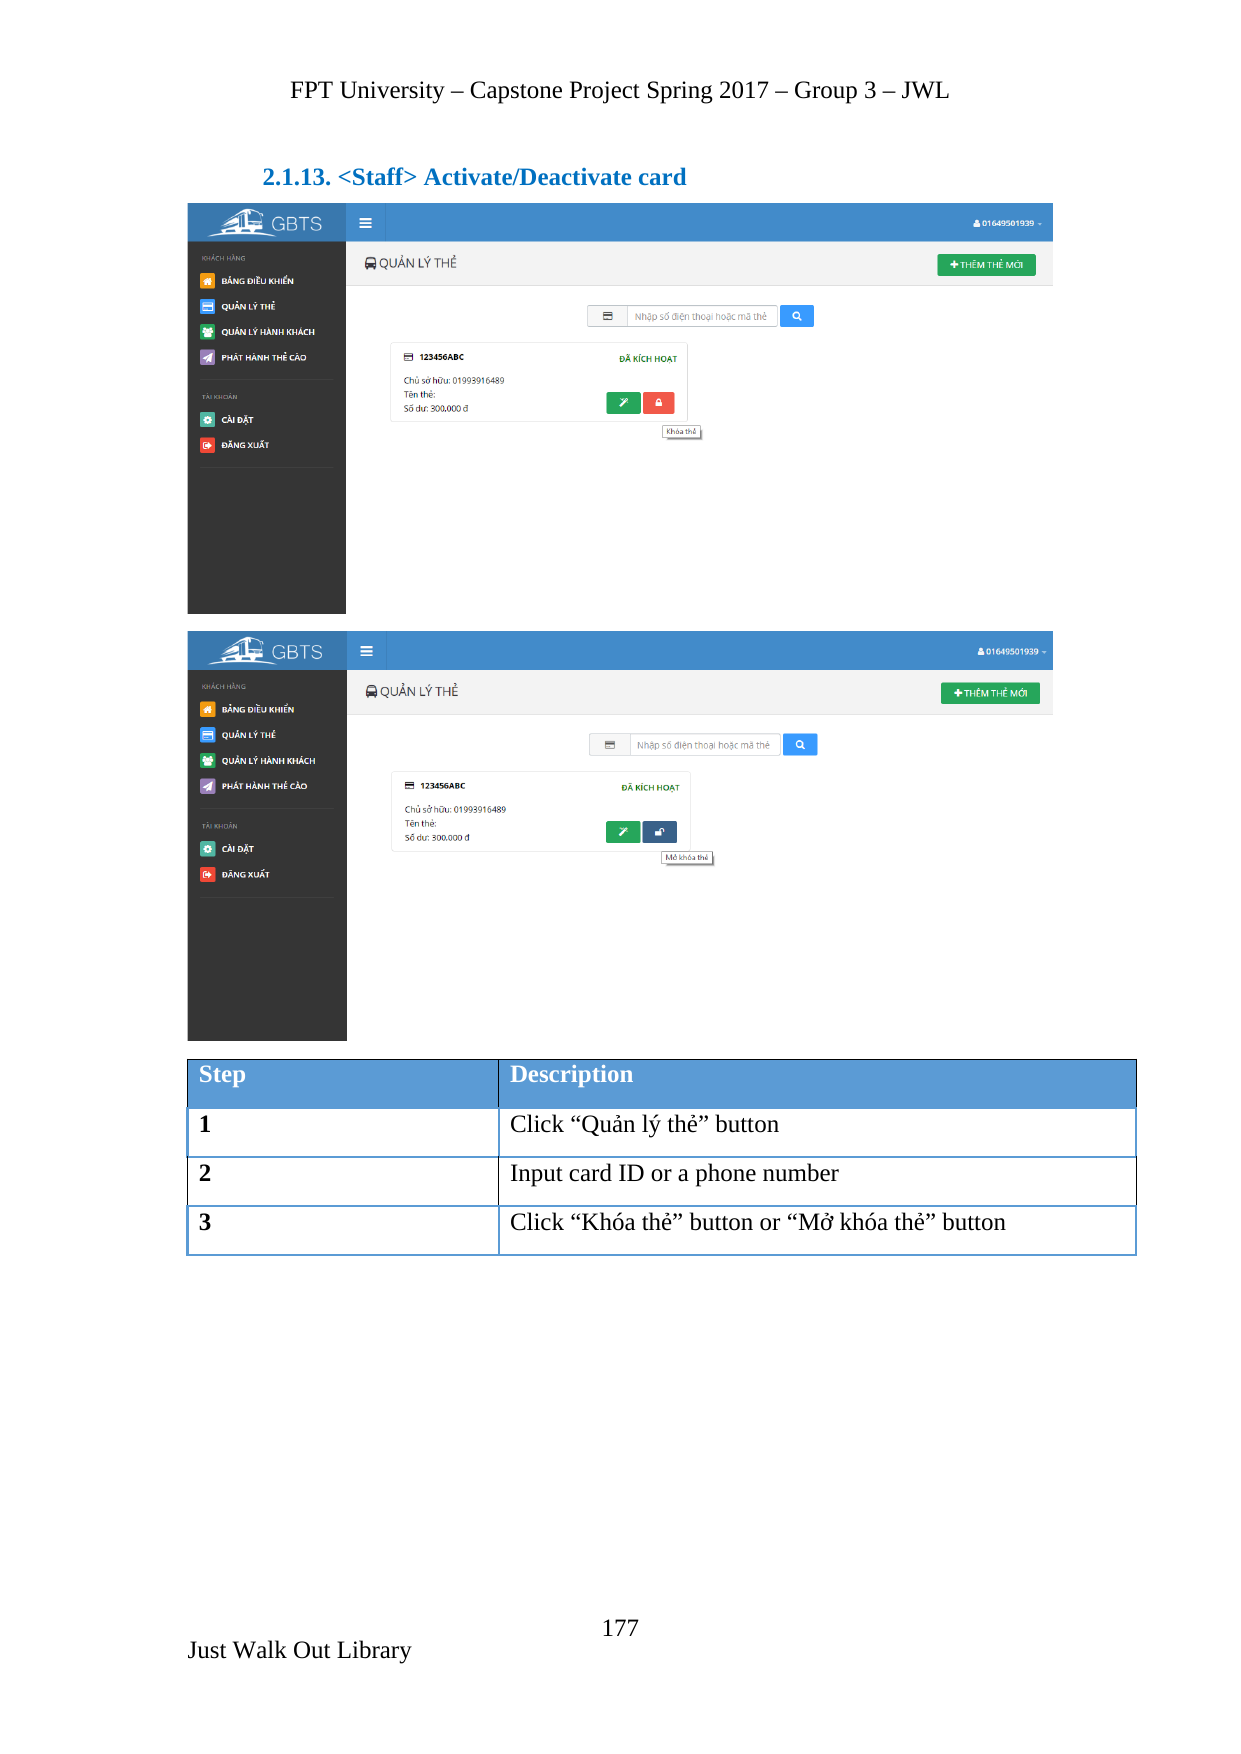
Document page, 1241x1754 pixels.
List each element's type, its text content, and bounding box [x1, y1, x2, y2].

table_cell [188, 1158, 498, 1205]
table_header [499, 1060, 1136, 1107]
picture [187, 631, 1053, 1041]
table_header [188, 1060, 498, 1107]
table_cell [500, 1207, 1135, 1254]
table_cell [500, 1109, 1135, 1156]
text <Staff> Activate/Deactivate card [262, 162, 1053, 191]
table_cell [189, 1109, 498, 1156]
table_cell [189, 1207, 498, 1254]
picture [187, 203, 1053, 614]
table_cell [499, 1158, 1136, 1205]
